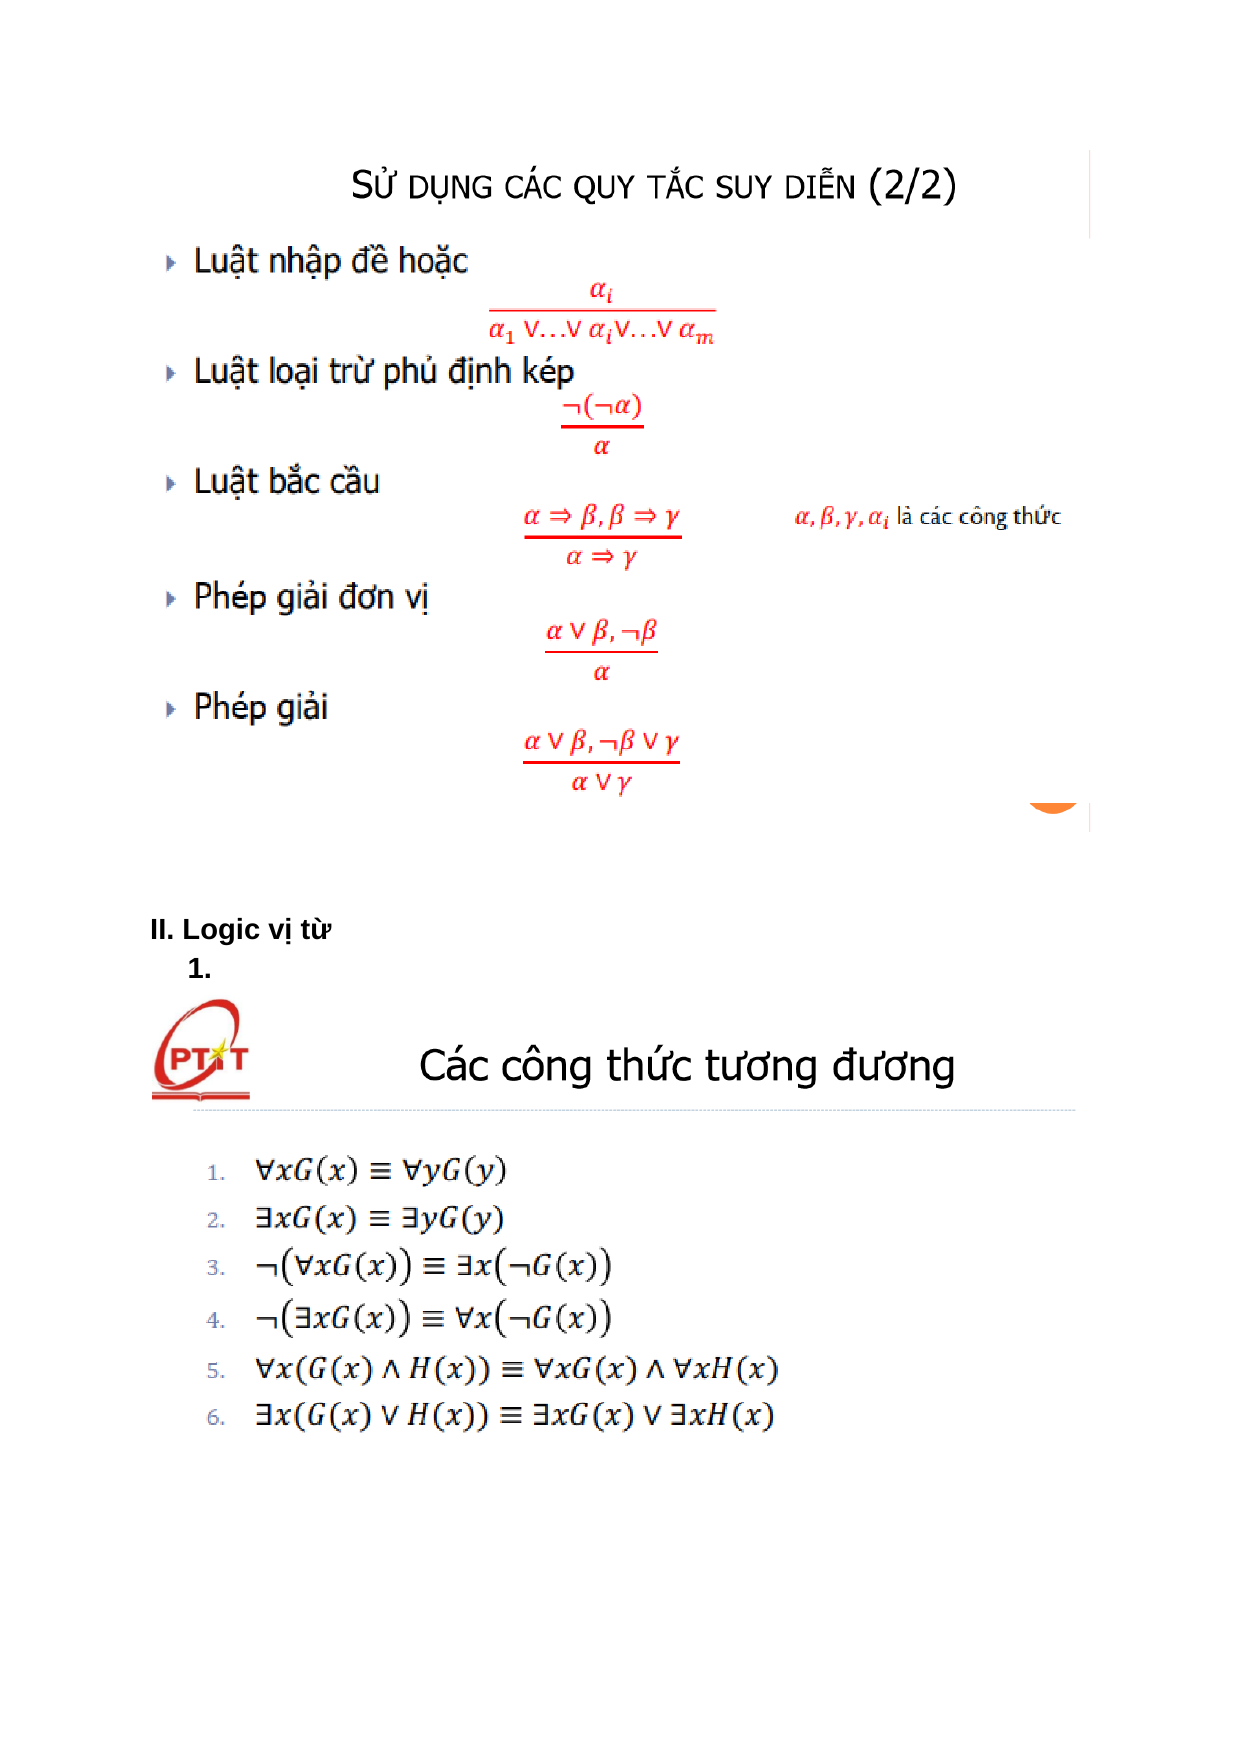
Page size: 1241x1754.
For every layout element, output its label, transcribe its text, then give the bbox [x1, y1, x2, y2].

text II. Logic vị từ [150, 912, 1090, 946]
picture [150, 989, 1091, 1458]
picture [150, 150, 1091, 832]
